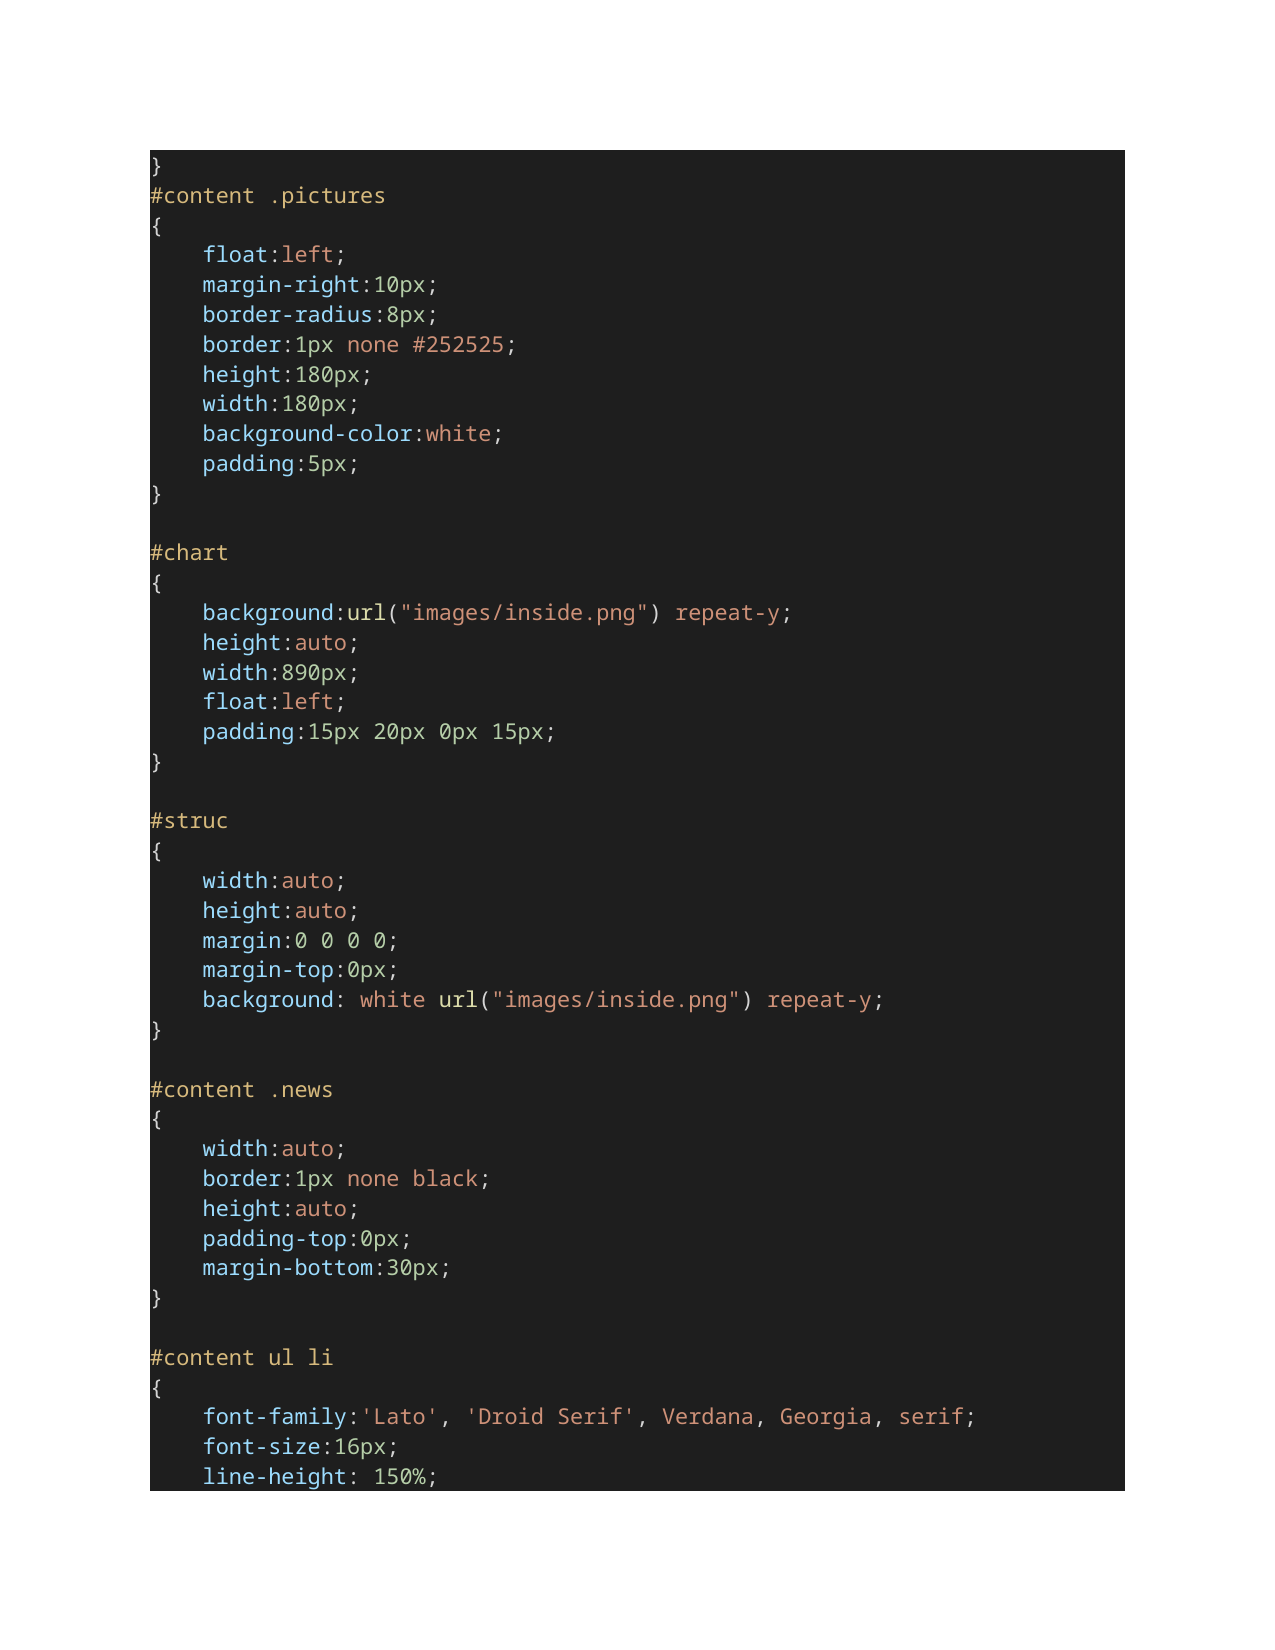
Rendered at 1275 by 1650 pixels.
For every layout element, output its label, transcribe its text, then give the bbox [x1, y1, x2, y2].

text } [150, 1014, 1125, 1044]
text padding:5px; [150, 448, 1125, 478]
text { [150, 209, 1125, 239]
text background:url("images/inside.png") repeat-y; [150, 597, 1125, 627]
text #content .pictures [150, 180, 1125, 209]
text { [150, 567, 1125, 597]
text border:1px none #252525; [150, 329, 1125, 358]
text #chart [150, 537, 1125, 567]
text width:auto; [150, 865, 1125, 895]
text margin-right:10px; [150, 269, 1125, 299]
text } [150, 150, 1125, 180]
text margin-top:0px; [150, 954, 1125, 984]
text } [150, 478, 1125, 507]
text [150, 1401, 1125, 1431]
text font-size:16px; [150, 1431, 1125, 1461]
text background: white url("images/inside.png") repeat-y; [150, 984, 1125, 1014]
text { [150, 835, 1125, 865]
text padding:15px 20px 0px 15px; [150, 716, 1125, 746]
text background-color:white; [150, 418, 1125, 448]
text float:left; [150, 686, 1125, 716]
text #content ul li [150, 1342, 1125, 1371]
text line-height: 150%; [150, 1461, 1125, 1491]
text { [150, 1103, 1125, 1133]
text width:890px; [150, 656, 1125, 686]
text padding-top:0px; [150, 1222, 1125, 1252]
text height:180px; [150, 358, 1125, 388]
text #struc [150, 805, 1125, 835]
text { [150, 1371, 1125, 1401]
text width:180px; [150, 388, 1125, 418]
text height:auto; [150, 895, 1125, 924]
text height:auto; [150, 1193, 1125, 1222]
text width:auto; [150, 1133, 1125, 1163]
text height:auto; [150, 627, 1125, 656]
text } [150, 746, 1125, 776]
text } [150, 1282, 1125, 1312]
text float:left; [150, 239, 1125, 269]
text margin-bottom:30px; [150, 1252, 1125, 1282]
text #content .news [150, 1073, 1125, 1103]
text border:1px none black; [150, 1163, 1125, 1193]
text border-radius:8px; [150, 299, 1125, 329]
text margin:0 0 0 0; [150, 924, 1125, 954]
